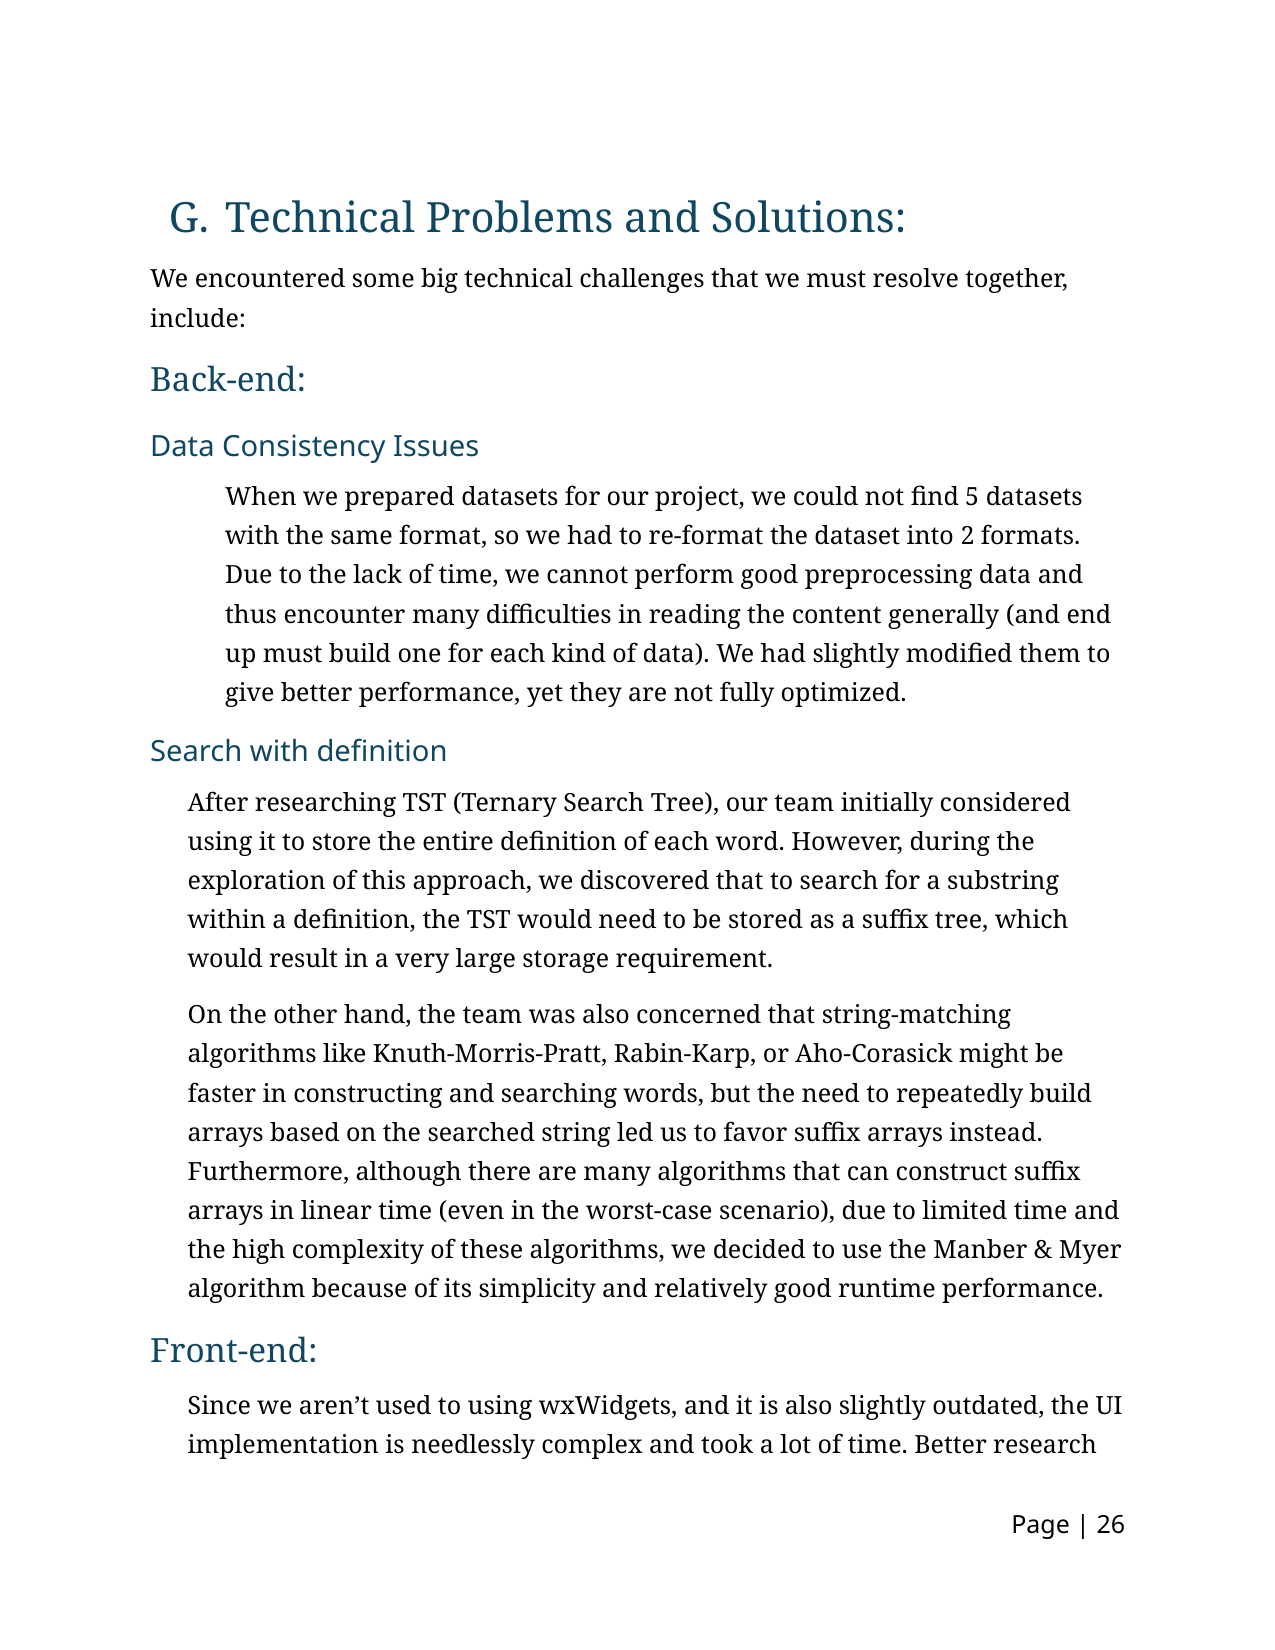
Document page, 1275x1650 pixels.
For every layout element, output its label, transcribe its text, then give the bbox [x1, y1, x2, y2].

text We encountered some big technical challenges that we must resolve together, include: [150, 261, 1125, 334]
subtitle Technical Problems and Solutions: [169, 187, 1125, 244]
text After researching TST (Ternary Search Tree), our team initially considered using it to store the entire definition of each word. However, during the exploration of this approach, we discovered that to search for a substring within a definition, the TST would need to be stored as a suffix tree, which would result in a very large storage requirement. [187, 784, 1125, 975]
subtitle Search with definition [150, 731, 1125, 770]
subtitle Back-end: [150, 356, 1125, 401]
text When we prepared datasets for our project, we could not find 5 datasets with the same format, so we had to re-format the dataset into 2 formats. Due to the lack of time, we cannot perform good preprocessing data and thus encounter many difficulties in reading the content generally (and end up must build one for each kind of data). We had slightly modified them to give better performance, yet they are not fully optimized. [225, 479, 1125, 709]
subtitle Front-end: [150, 1327, 1125, 1372]
subtitle Data Consistency Issues [150, 425, 1125, 464]
text On the other hand, the team was also concerned that string-matching algorithms like Knuth-Morris-Pratt, Rabin-Karp, or Aho-Corasick might be faster in constructing and searching words, but the need to repeatedly build arrays based on the searched string led us to favor suffix arrays instead. Furthermore, although there are many algorithms that can construct suffix arrays in linear time (even in the worst-case scenario), due to limited time and the high complexity of these algorithms, we decided to use the Manber & Myer algorithm because of its simplicity and relatively good runtime performance. [187, 997, 1125, 1305]
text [187, 1387, 1125, 1461]
